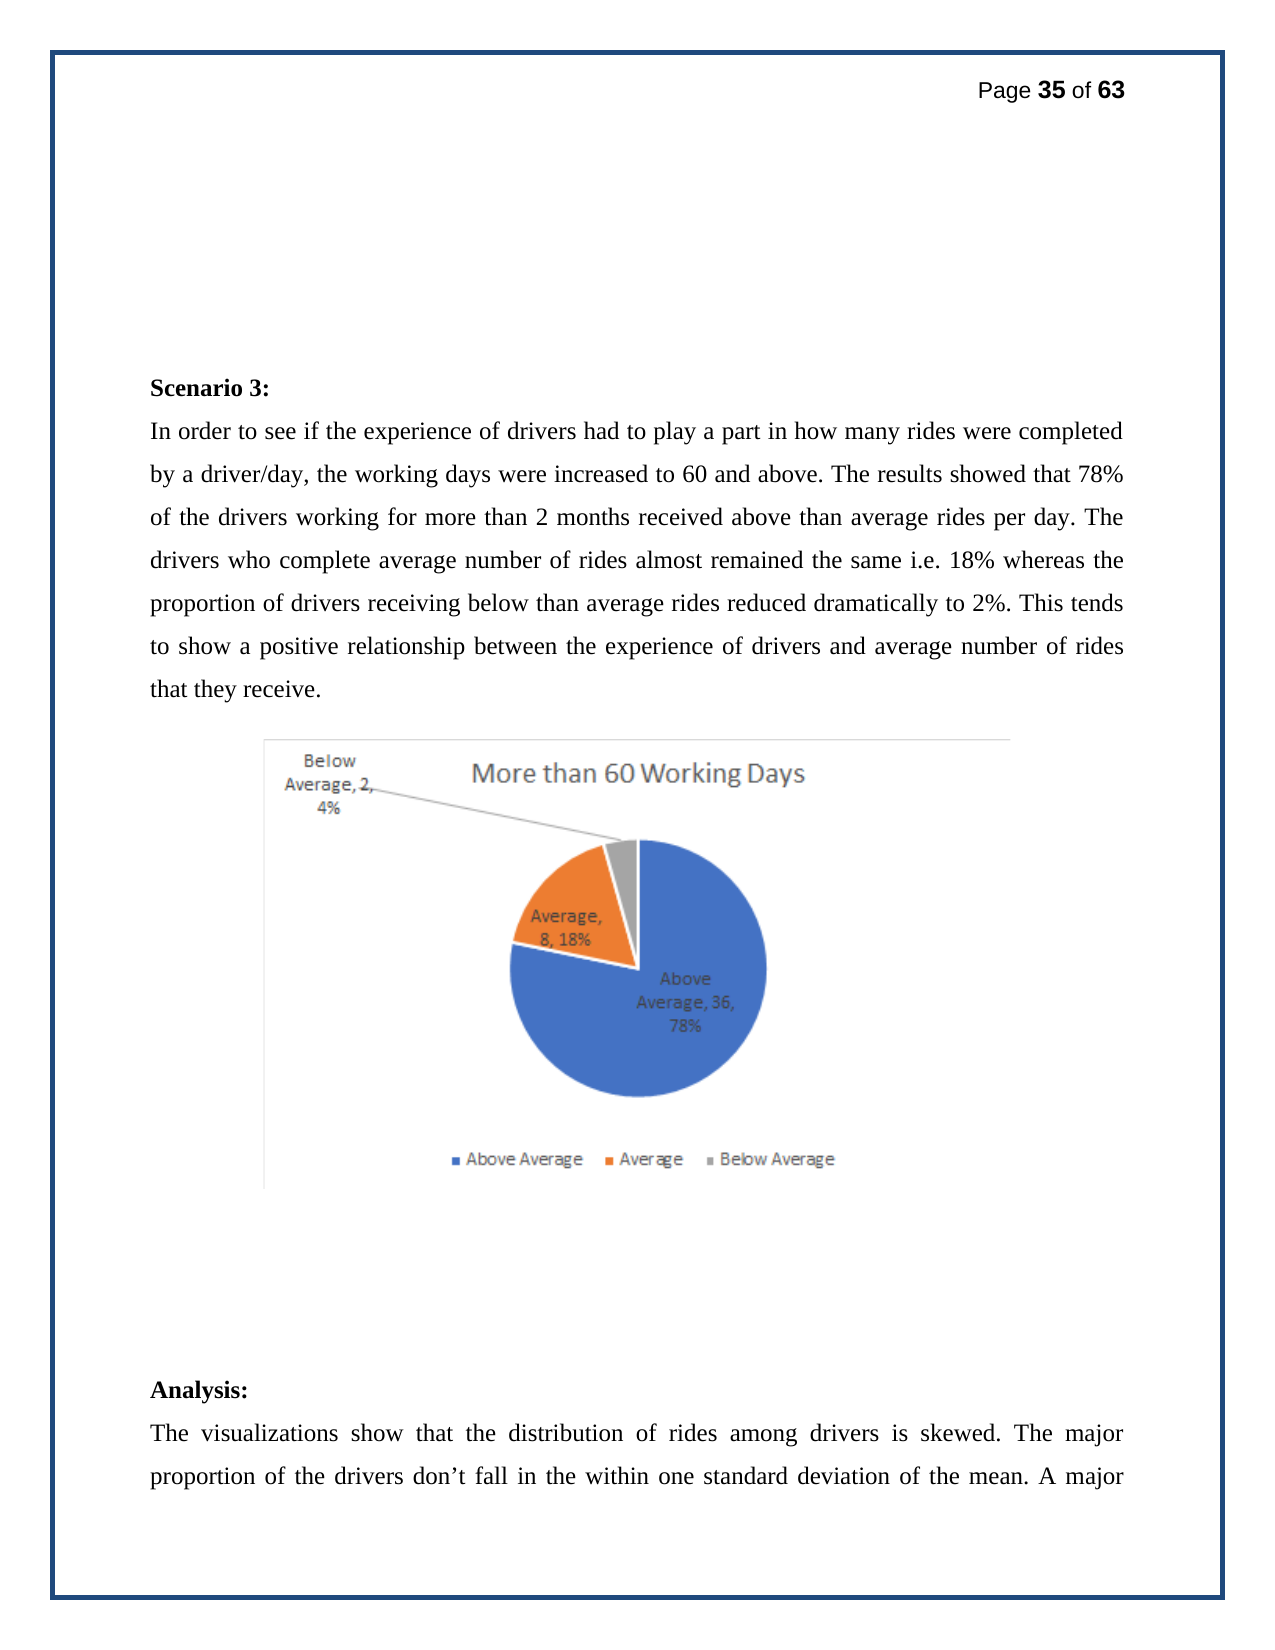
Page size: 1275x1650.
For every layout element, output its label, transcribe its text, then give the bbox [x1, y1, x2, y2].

text Scenario 3: [150, 373, 1125, 401]
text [150, 1418, 1125, 1490]
picture [263, 739, 1011, 1189]
text In order to see if the experience of drivers had to play a part in how many rides were completed by a driver/day, the working days were increased to 60 and above. The results showed that 78% of the drivers working for more than 2 months received above than average rides per day. The drivers who complete average number of rides almost remained the same i.e. 18% whereas the proportion of drivers receiving below than average rides reduced dramatically to 2%. This tends to show a positive relationship between the experience of drivers and average number of rides that they receive. [150, 416, 1125, 703]
text Analysis: [150, 1375, 1125, 1404]
